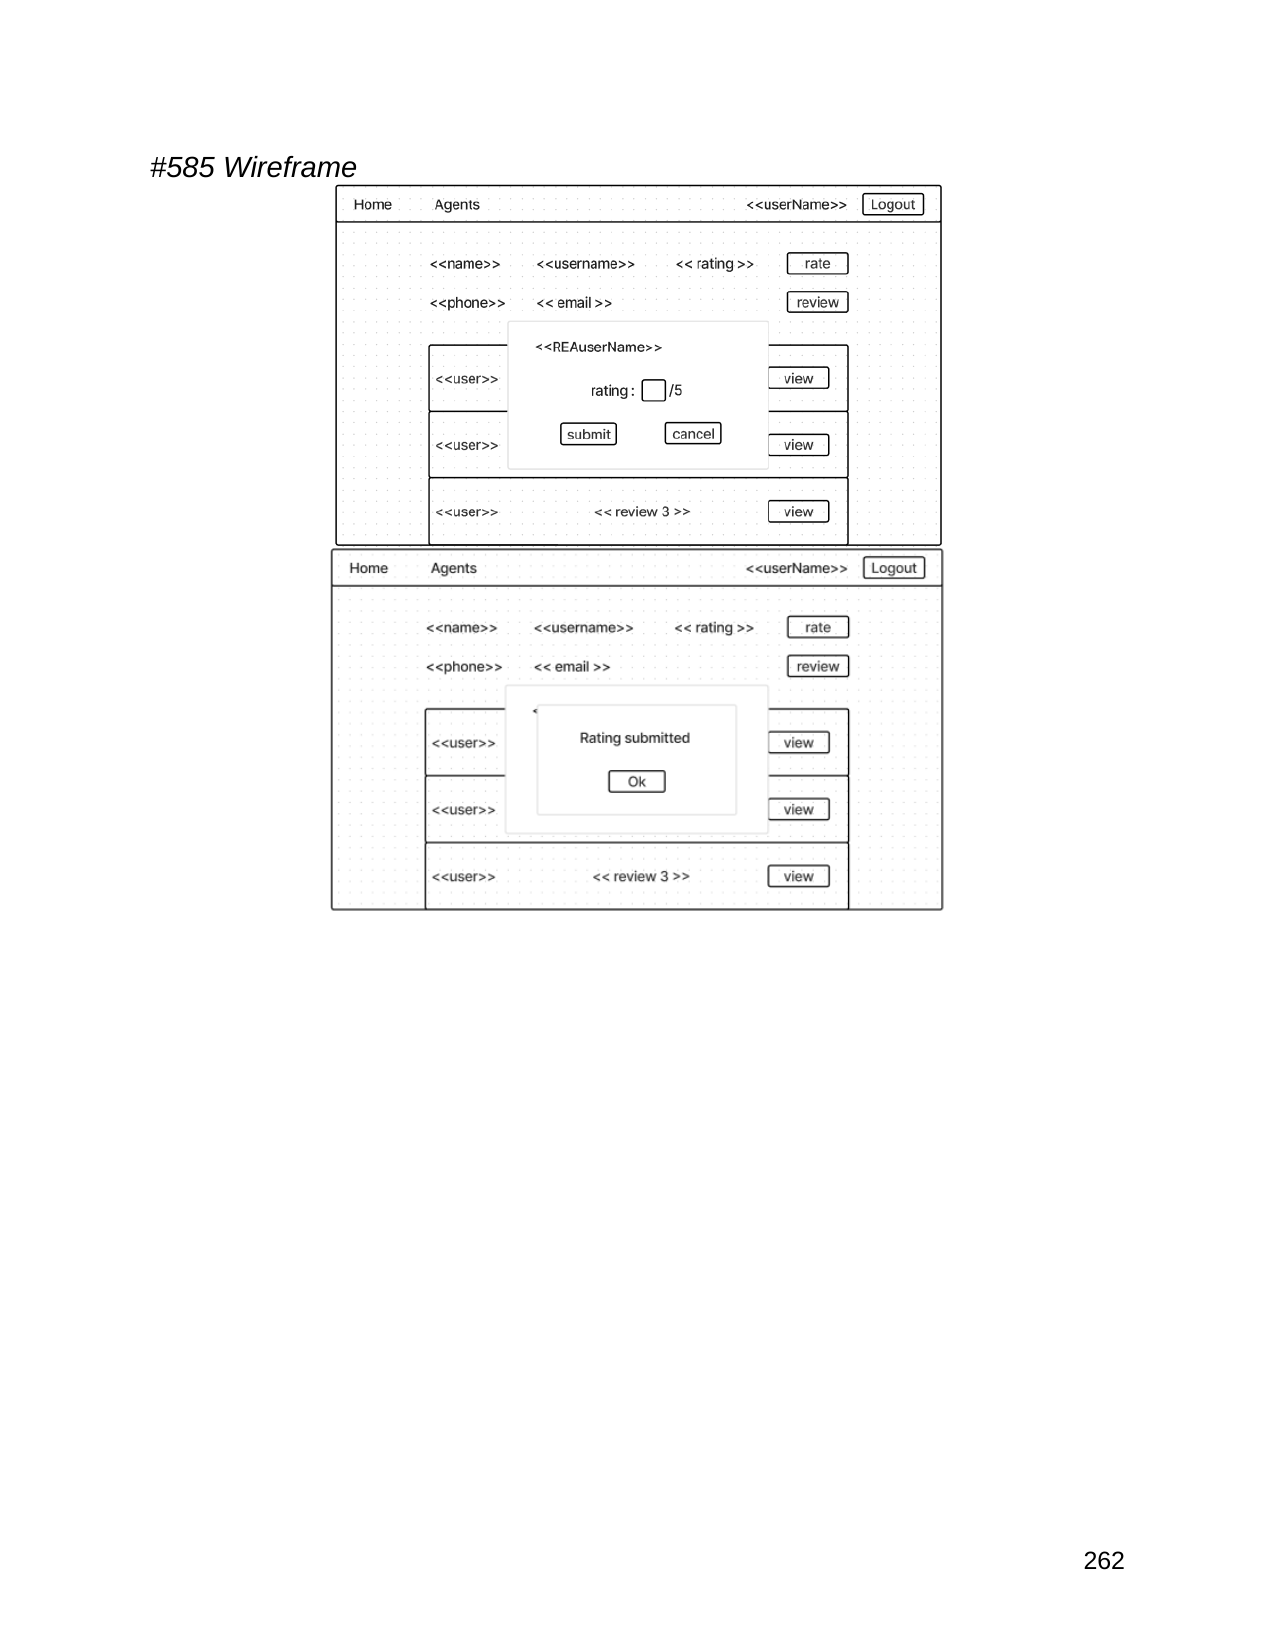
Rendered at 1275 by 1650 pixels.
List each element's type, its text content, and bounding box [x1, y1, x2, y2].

picture [328, 183, 947, 913]
text #585 Wireframe [150, 150, 1125, 183]
